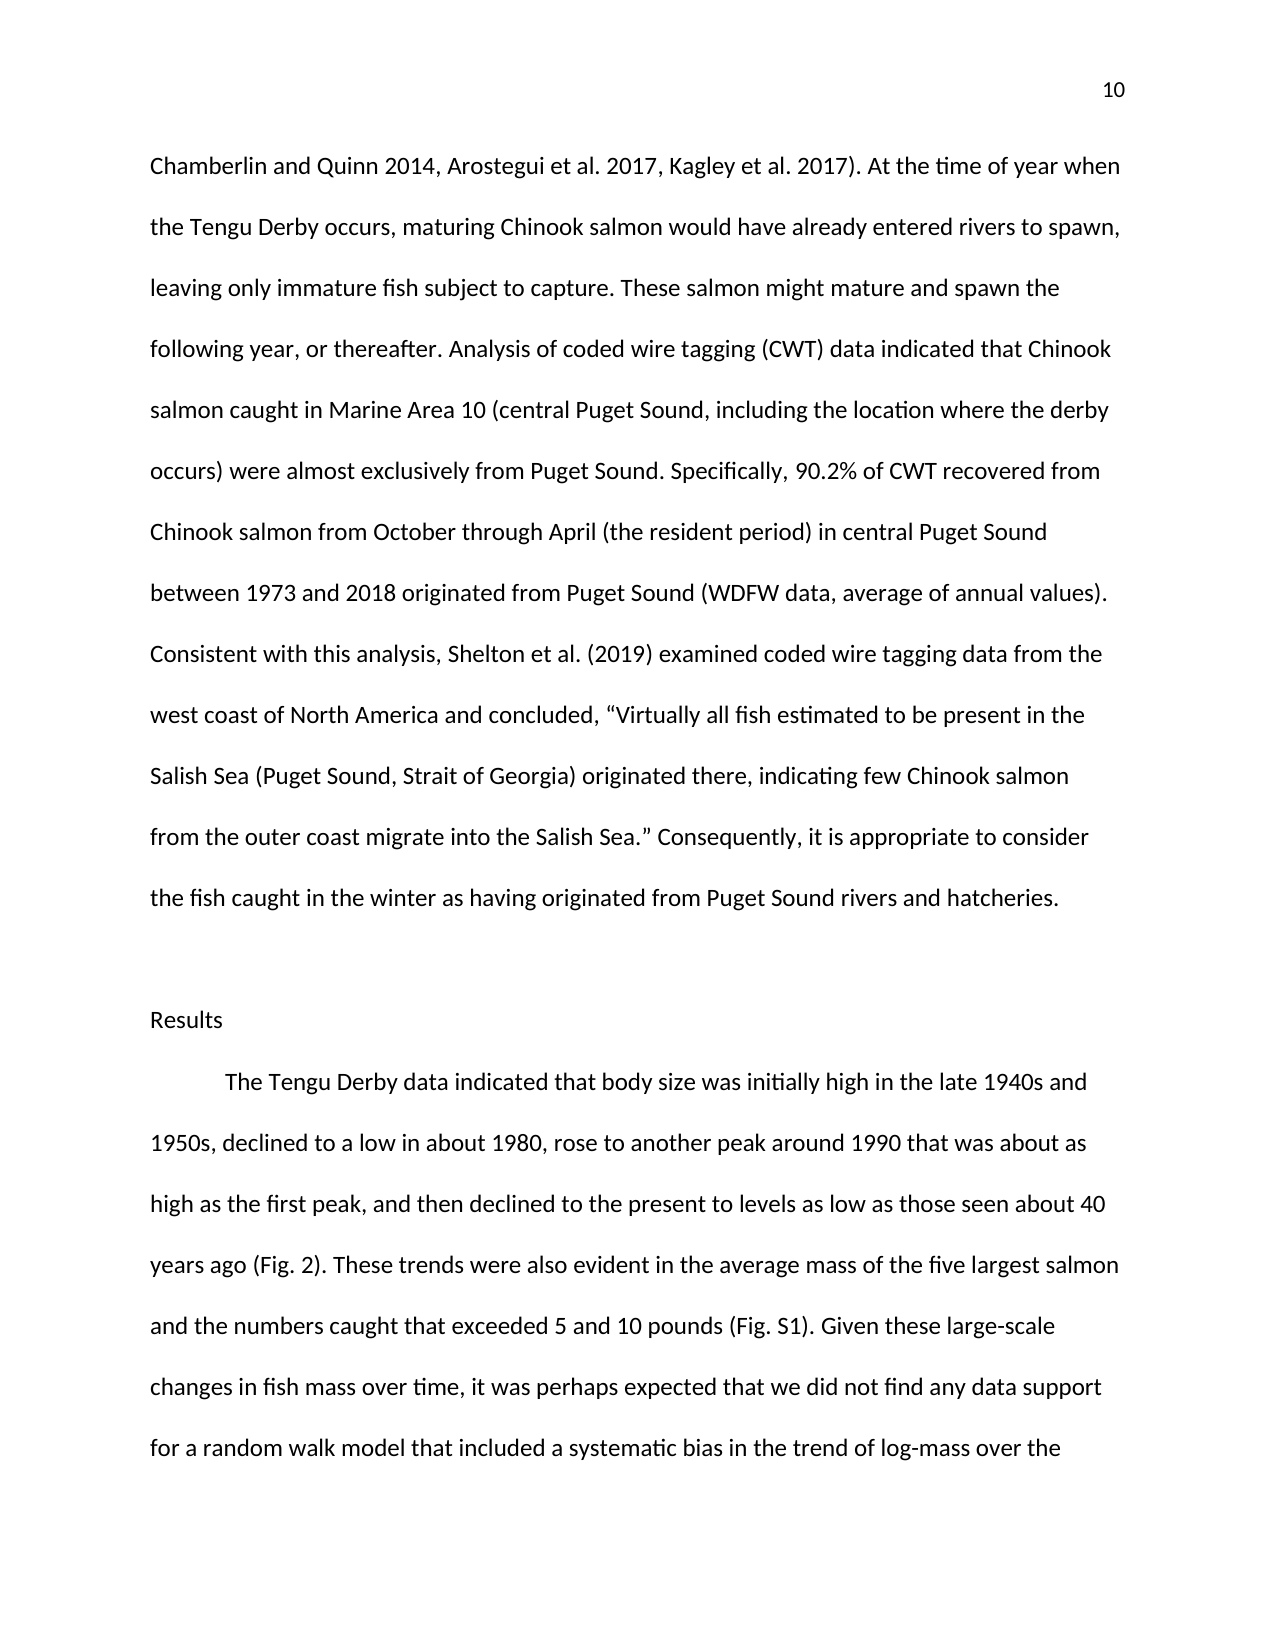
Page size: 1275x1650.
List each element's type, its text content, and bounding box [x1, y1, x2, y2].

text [150, 150, 1125, 913]
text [150, 1066, 1125, 1462]
text Results [150, 1004, 1125, 1035]
